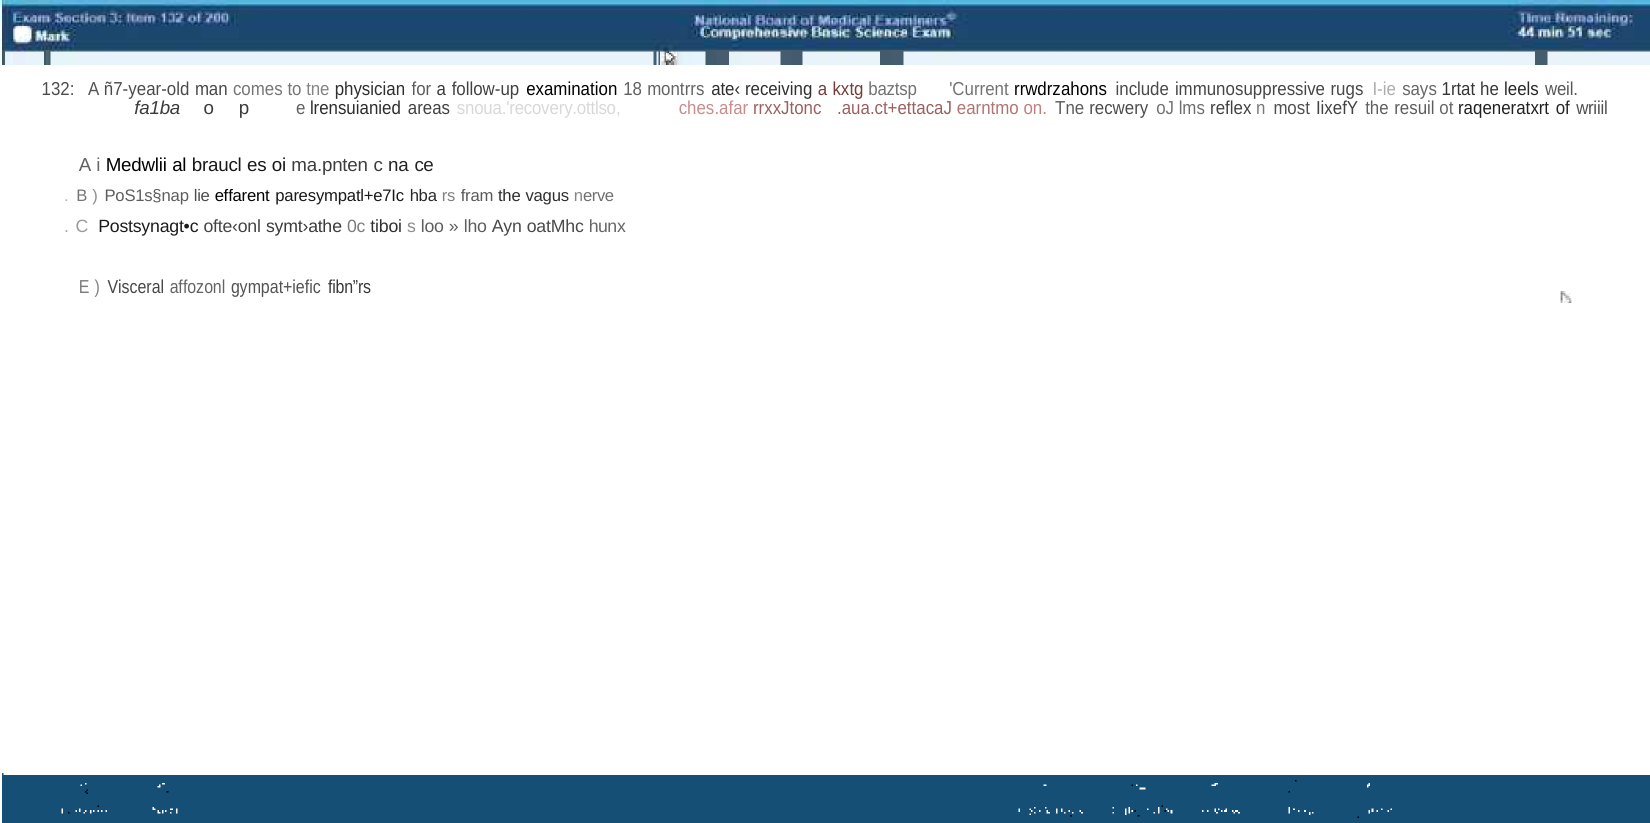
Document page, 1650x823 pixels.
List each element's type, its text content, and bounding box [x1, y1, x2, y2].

picture [0, 0, 1650, 65]
picture [0, 773, 1650, 823]
text fa1ba o p e lrensuianied areas snoua.'recovery.ottlso, ches.afar rrxxJtonc .aua.ct+ettacaJ earntmo on. Tne recwery oJ lms reflex n most IixefY the resuil ot raqeneratxrt of wriiil [134, 99, 1650, 119]
text . B ) PoS1s§nap lie effarent paresympatl+e7Ic hba rs fram the vagus nerve [64, 186, 1650, 205]
text . C Postsynagt•c ofte‹onl symt›athe 0c tiboi s loo » lho Ayn oatMhc hunx [64, 216, 1650, 237]
text 132: A ñ7-year-old man comes to tne physician for a follow-up examination 18 montrrs ate‹ receiving a kxtg baztsp 'Current rrwdrzahons include immunosuppressive rugs I-ie says 1rtat he leels weil. [41, 80, 1650, 99]
picture [1560, 291, 1572, 303]
text A i Medwlii al braucl es oi ma.pnten c na ce [78, 154, 1650, 175]
text E ) Visceral affozonl gympat+iefic fibn”rs [78, 276, 1650, 298]
